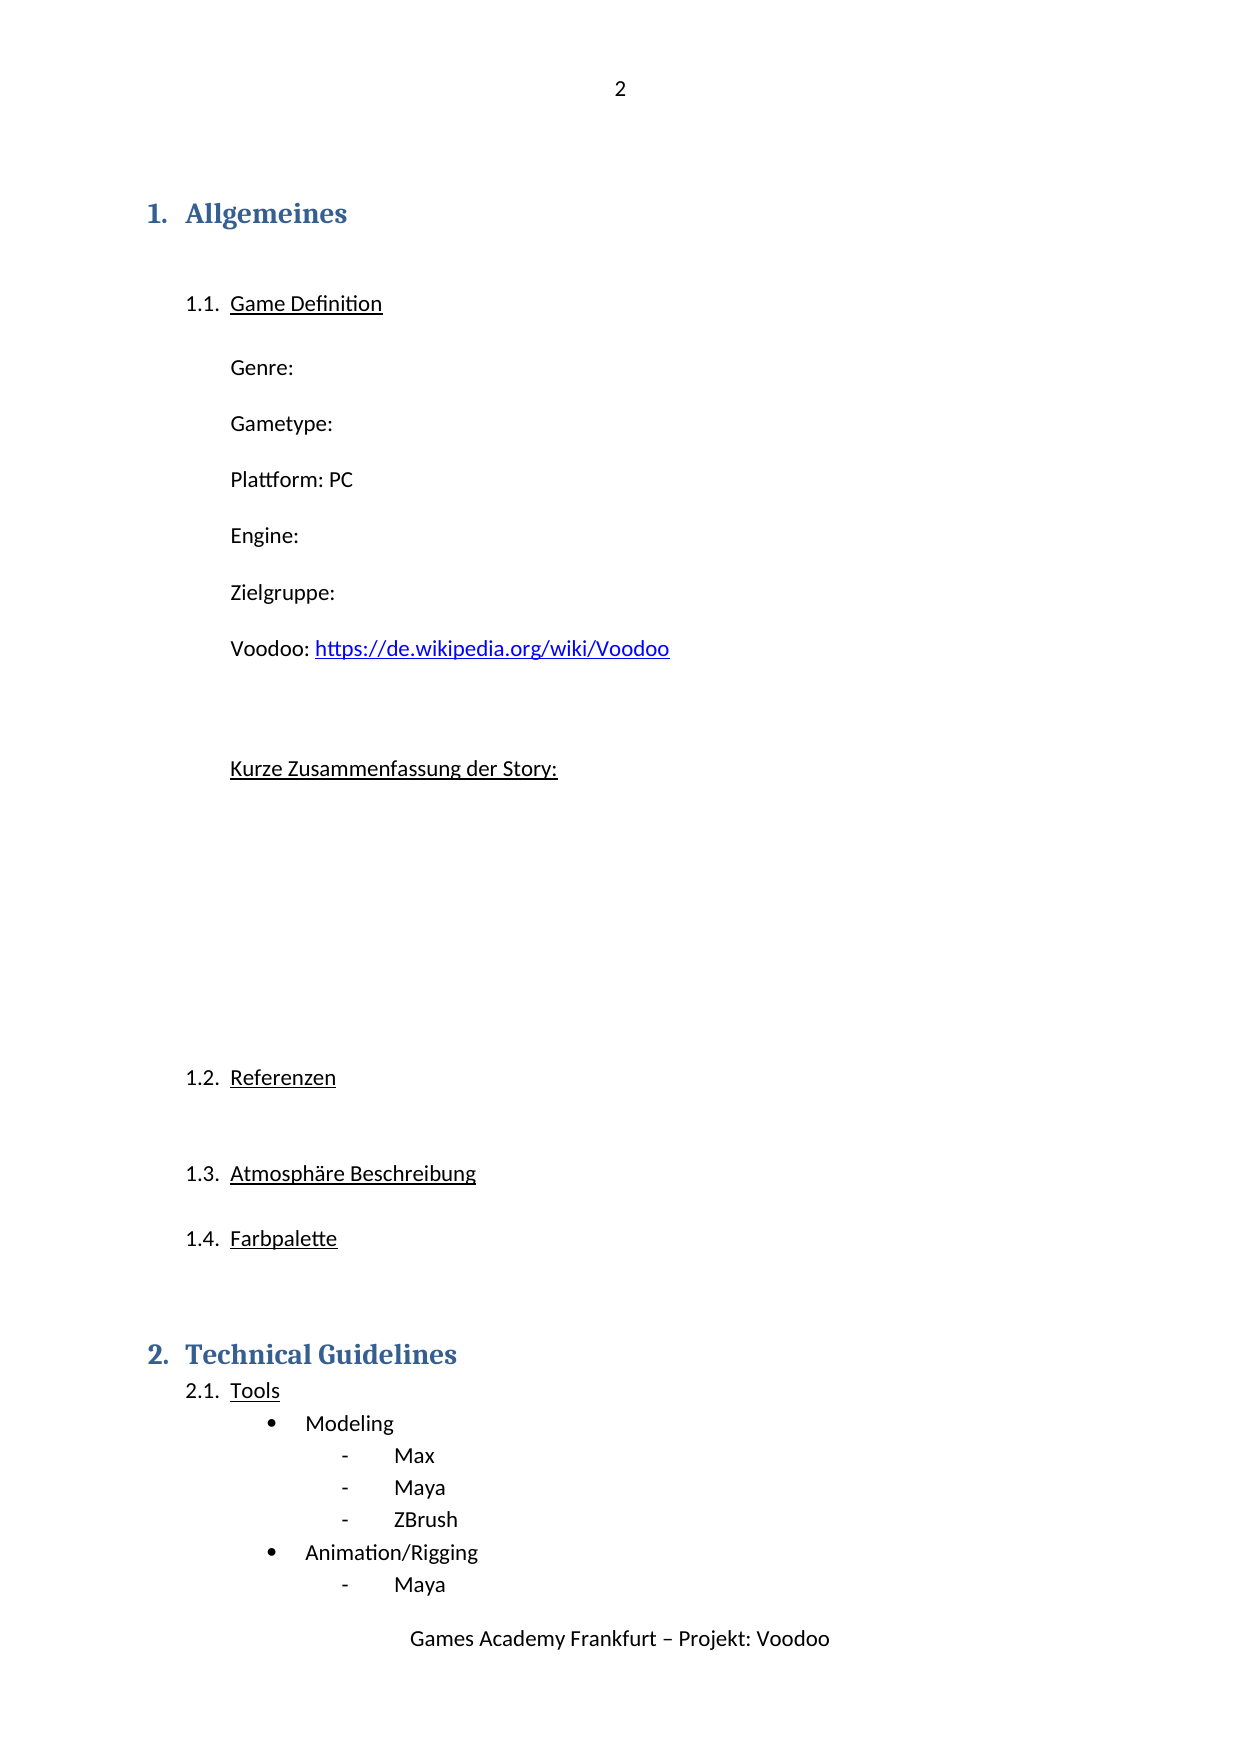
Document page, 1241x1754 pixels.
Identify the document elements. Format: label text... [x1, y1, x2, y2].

list ZBrush [341, 1505, 1093, 1533]
list Plattform: PC [230, 438, 1093, 494]
list Engine: [230, 494, 1093, 550]
list Maya [341, 1473, 1093, 1501]
list Animation/Rigging [268, 1538, 1093, 1566]
list Modeling [268, 1409, 1093, 1437]
list Genre: [230, 353, 1093, 382]
list Kurze Zusammenfassung der Story: [230, 754, 1093, 782]
list Atmosphäre Beschreibung [185, 1159, 1093, 1187]
list Game Definition [185, 289, 1093, 317]
list Tools [185, 1377, 1093, 1405]
subtitle Allgemeines [148, 198, 1093, 231]
list Zielgruppe: [230, 550, 1093, 606]
list Max [341, 1441, 1093, 1469]
list Maya [341, 1570, 1093, 1598]
list Referenzen [185, 1063, 1093, 1091]
list Gametype: [230, 382, 1093, 438]
list Farbpalette [185, 1224, 1093, 1252]
subtitle Technical Guidelines [148, 1338, 1093, 1372]
list Voodoo: https://de.wikipedia.org/wiki/Voodoo [230, 634, 1093, 662]
